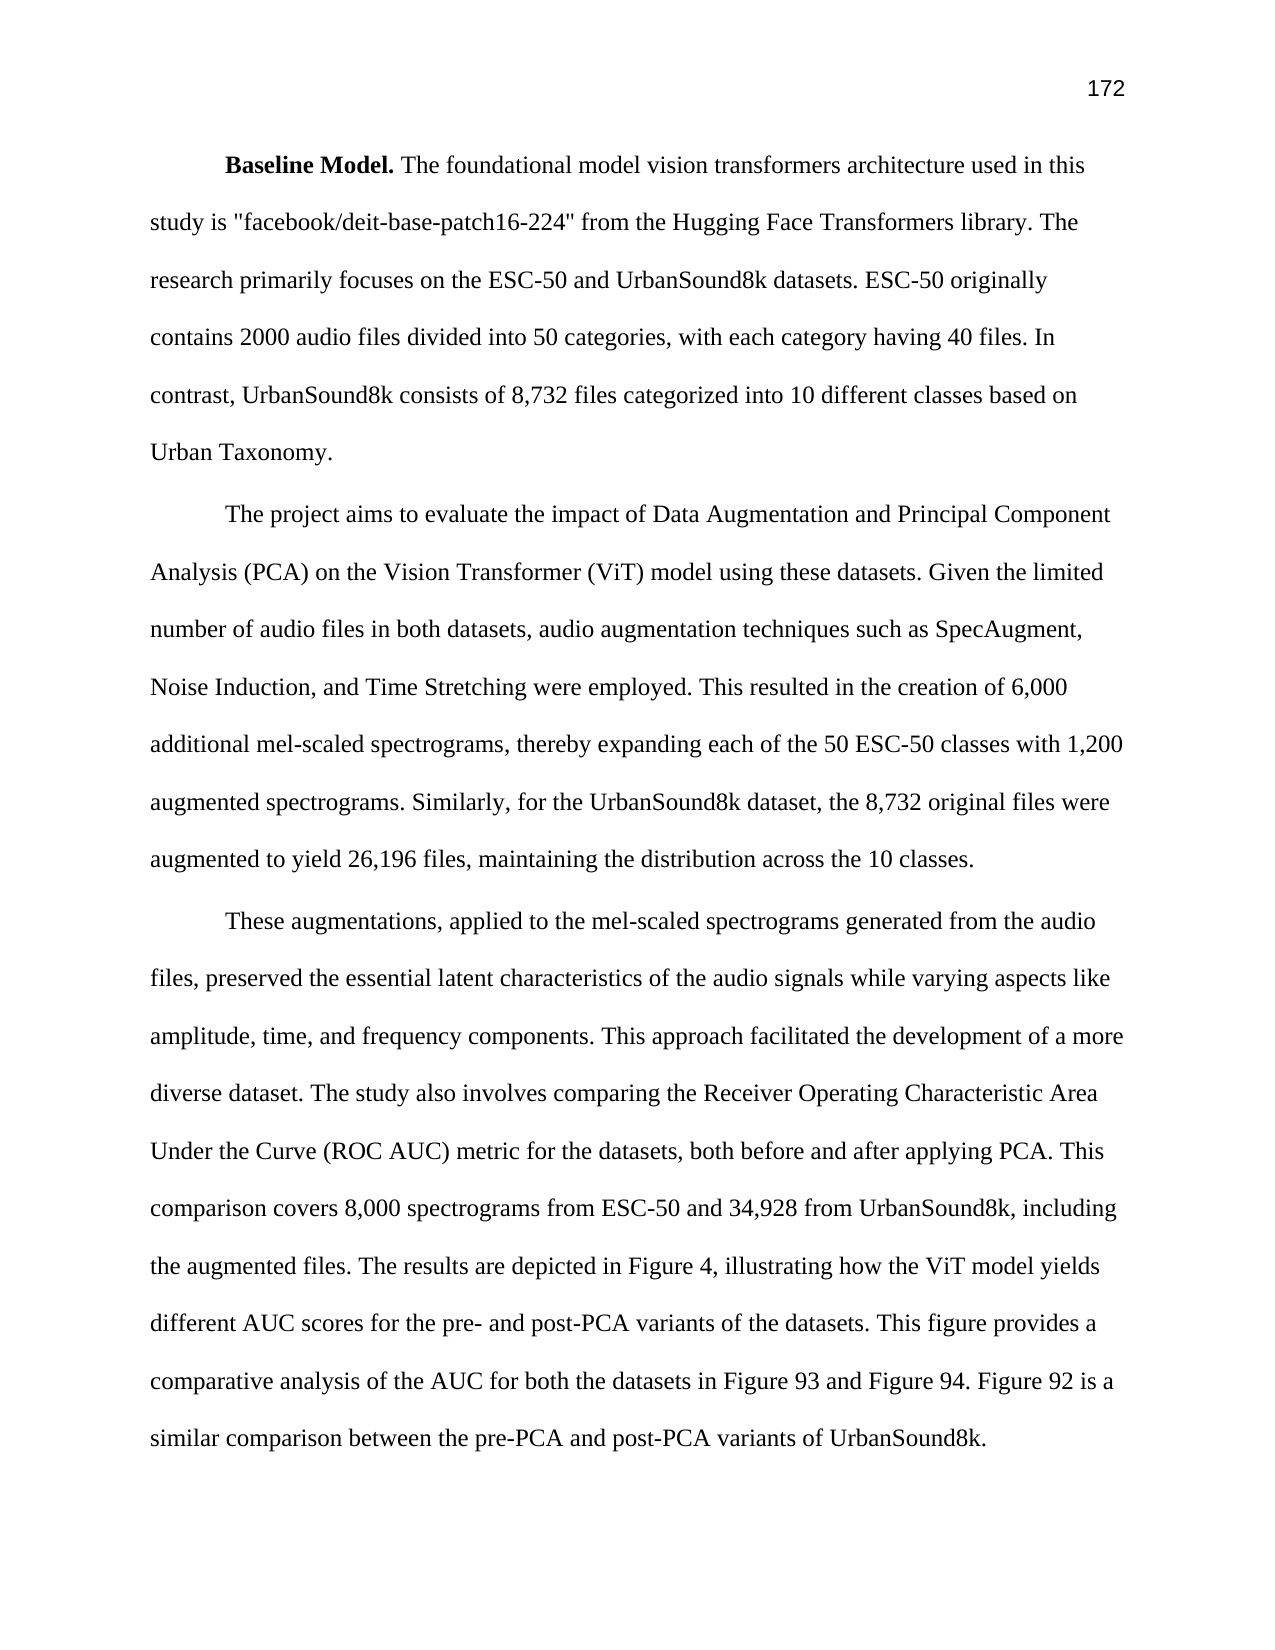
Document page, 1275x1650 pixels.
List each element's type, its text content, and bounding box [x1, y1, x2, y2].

text These augmentations, applied to the mel-scaled spectrograms generated from the audio files, preserved the essential latent characteristics of the audio signals while varying aspects like amplitude, time, and frequency components. This approach facilitated the development of a more diverse dataset. The study also involves comparing the Receiver Operating Characteristic Area Under the Curve (ROC AUC) metric for the datasets, both before and after applying PCA. This comparison covers 8,000 spectrograms from ESC-50 and 34,928 from UrbanSound8k, including the augmented files. The results are depicted in Figure 4, illustrating how the ViT model yields different AUC scores for the pre- and post-PCA variants of the datasets. This figure provides a comparative analysis of the AUC for both the datasets in Figure 93 and Figure 94. Figure 92 is a similar comparison between the pre-PCA and post-PCA variants of UrbanSound8k. [150, 906, 1125, 1452]
text Baseline Model. The foundational model vision transformers architecture used in this study is "facebook/deit-base-patch16-224'' from the Hugging Face Transformers library. The research primarily focuses on the ESC-50 and UrbanSound8k datasets. ESC-50 originally contains 2000 audio files divided into 50 categories, with each category having 40 files. In contrast, UrbanSound8k consists of 8,732 files categorized into 10 different classes based on Urban Taxonomy. [150, 150, 1125, 466]
text The project aims to evaluate the impact of Data Augmentation and Principal Component Analysis (PCA) on the Vision Transformer (ViT) model using these datasets. Given the limited number of audio files in both datasets, audio augmentation techniques such as SpecAugment, Noise Induction, and Time Stretching were employed. This resulted in the creation of 6,000 additional mel-scaled spectrograms, thereby expanding each of the 50 ESC-50 classes with 1,200 augmented spectrograms. Similarly, for the UrbanSound8k dataset, the 8,732 original files were augmented to yield 26,196 files, maintaining the distribution across the 10 classes. [150, 499, 1125, 873]
